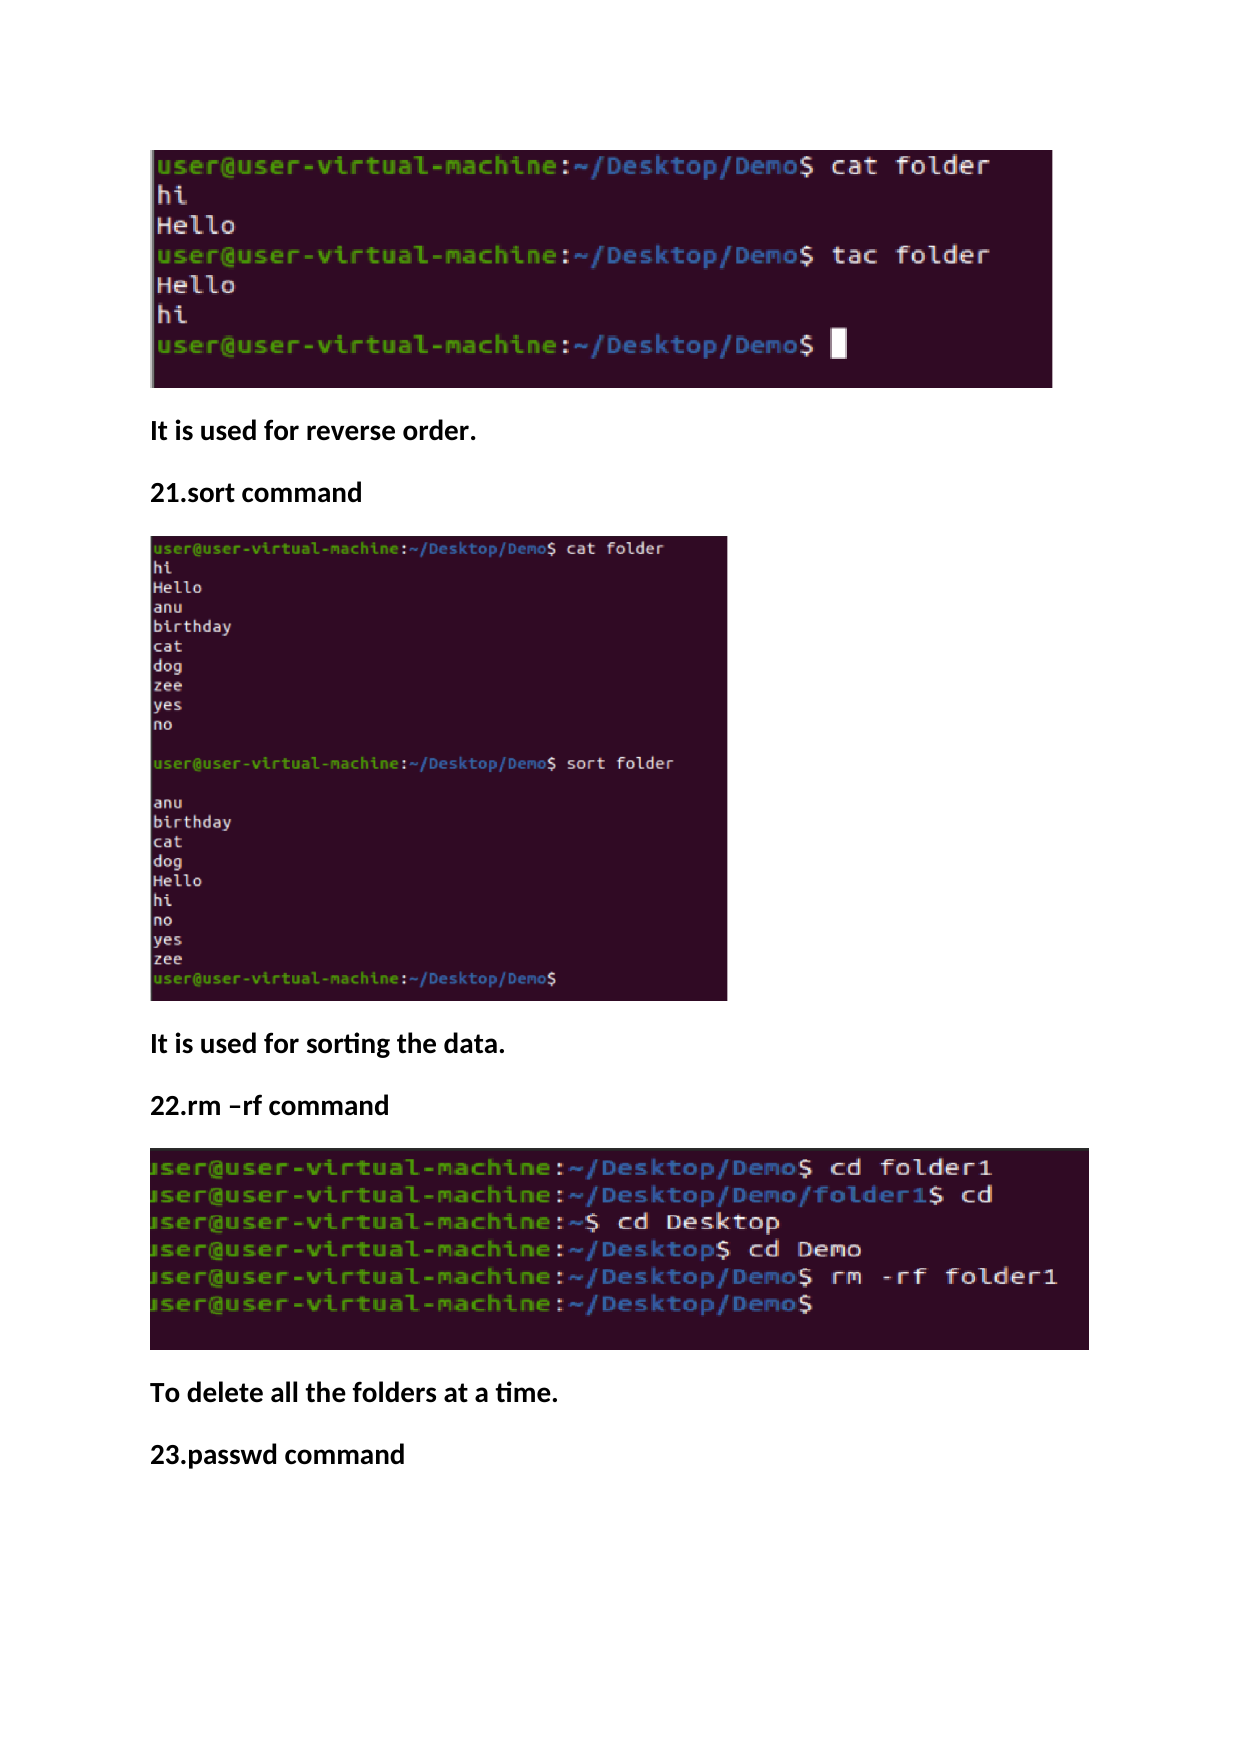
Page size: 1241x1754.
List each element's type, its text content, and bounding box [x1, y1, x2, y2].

text 23.passwd command [150, 1436, 1090, 1472]
text 21.sort command [150, 474, 1090, 510]
text It is used for reverse order. [150, 412, 1090, 448]
text 22.rm –rf command [150, 1087, 1090, 1122]
picture [150, 150, 1053, 388]
picture [150, 536, 728, 1001]
text To delete all the folders at a time. [150, 1374, 1090, 1410]
text It is used for sorting the data. [150, 1025, 1090, 1061]
picture [150, 1148, 1089, 1350]
